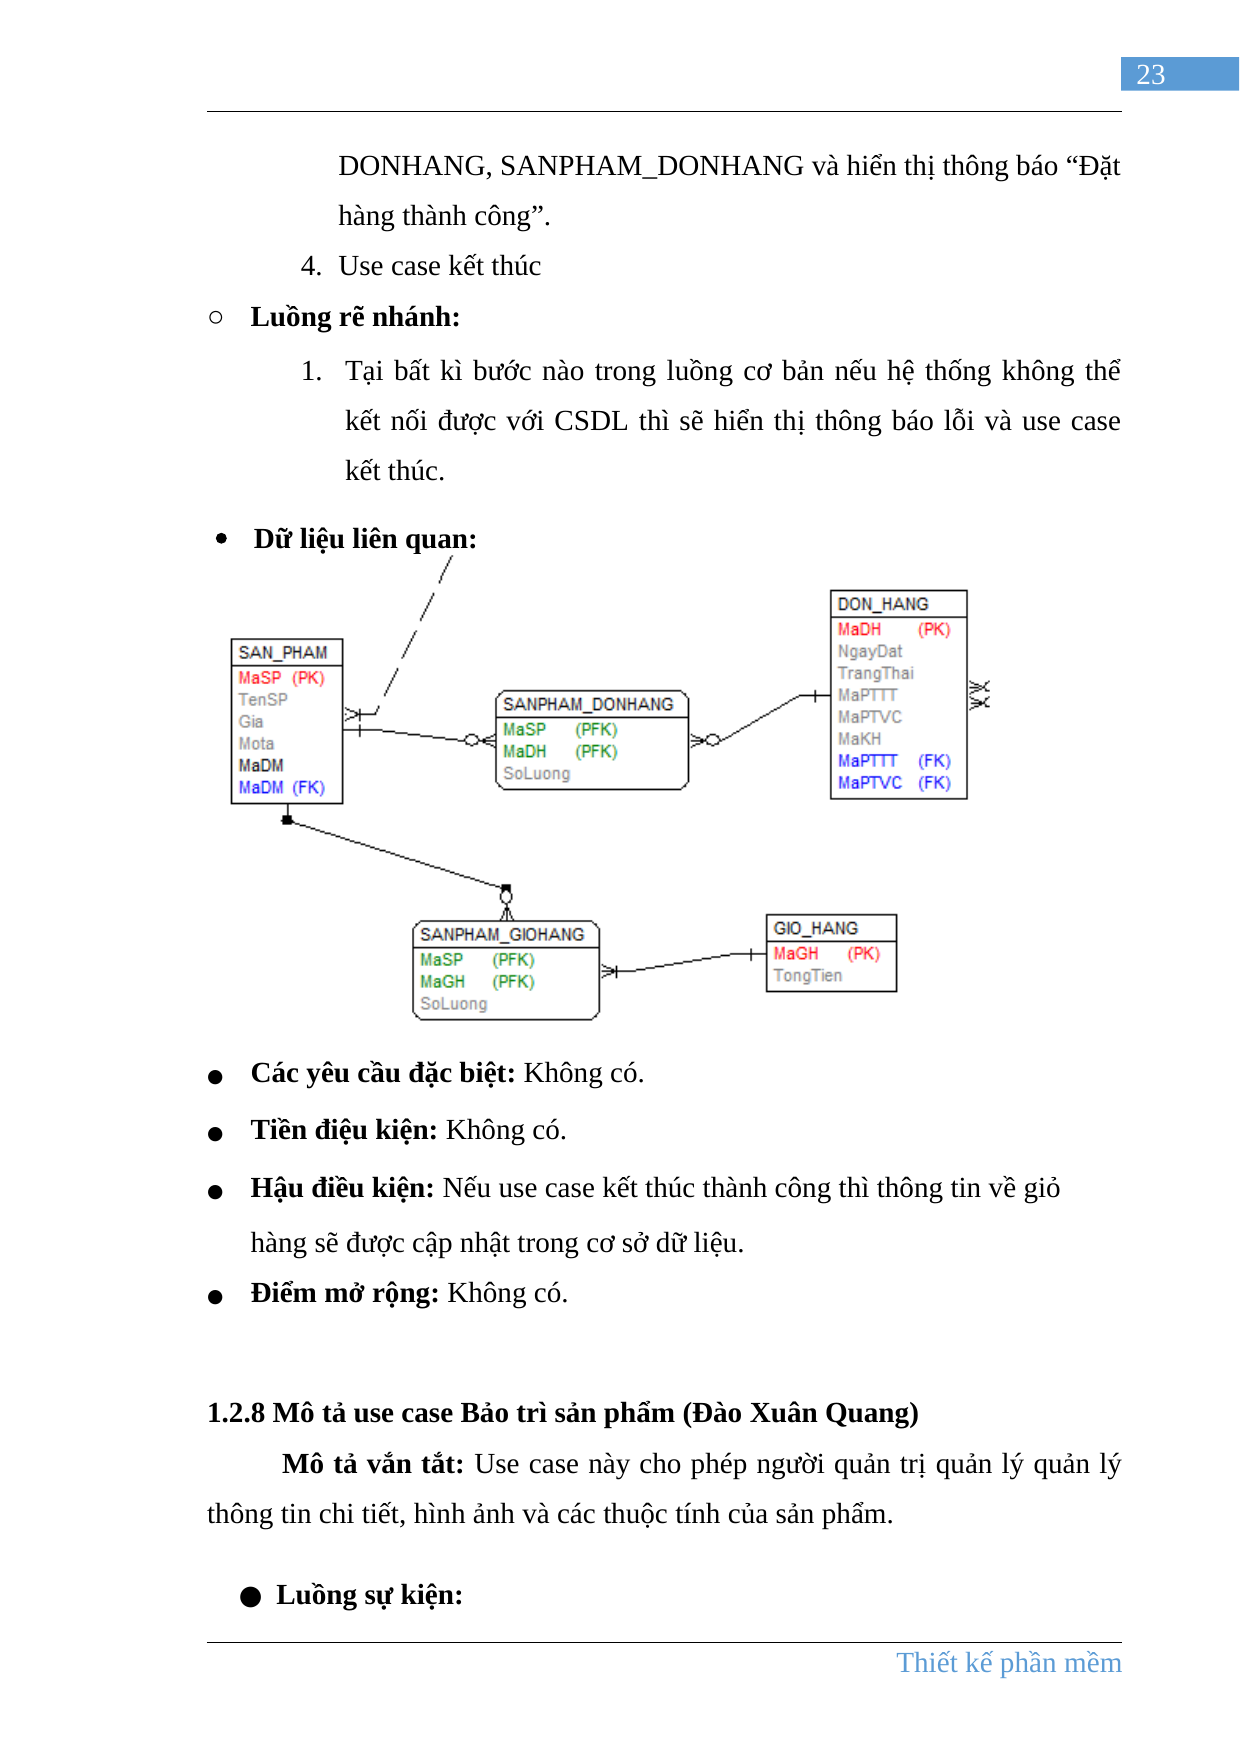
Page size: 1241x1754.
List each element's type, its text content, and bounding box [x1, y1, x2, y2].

list Luồng sự kiện: [238, 1564, 1122, 1619]
list Luồng rẽ nhánh: [207, 299, 1122, 335]
list Tại bất kì bước nào trong luồng cơ bản nếu hệ thống không thể kết nối được với CSDL thì sẽ hiển thị thông báo lỗi và use case kết thúc. [301, 353, 1122, 487]
list Các yêu cầu đặc biệt: Không có. [207, 1054, 1122, 1093]
subtitle 1.2.8 Mô tả use case Bảo trì sản phẩm (Đào Xuân Quang) [207, 1396, 1122, 1429]
picture [206, 554, 990, 1038]
list Use case kết thúc [301, 248, 1122, 282]
text Mô tả vắn tắt: Use case này cho phép người quản trị quản lý quản lý thông tin chi tiết, hình ảnh và các thuộc tính của sản phẩm. [207, 1446, 1122, 1530]
list Điểm mở rộng: Không có. [207, 1275, 1122, 1313]
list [301, 148, 1122, 232]
list Dữ liệu liên quan: [216, 521, 1122, 555]
list Tiền điệu kiện: Không có. [207, 1112, 1122, 1150]
list Hậu điều kiện: Nếu use case kết thúc thành công thì thông tin về giỏ hàng sẽ được cập nhật trong cơ sở dữ liệu. [207, 1169, 1122, 1258]
